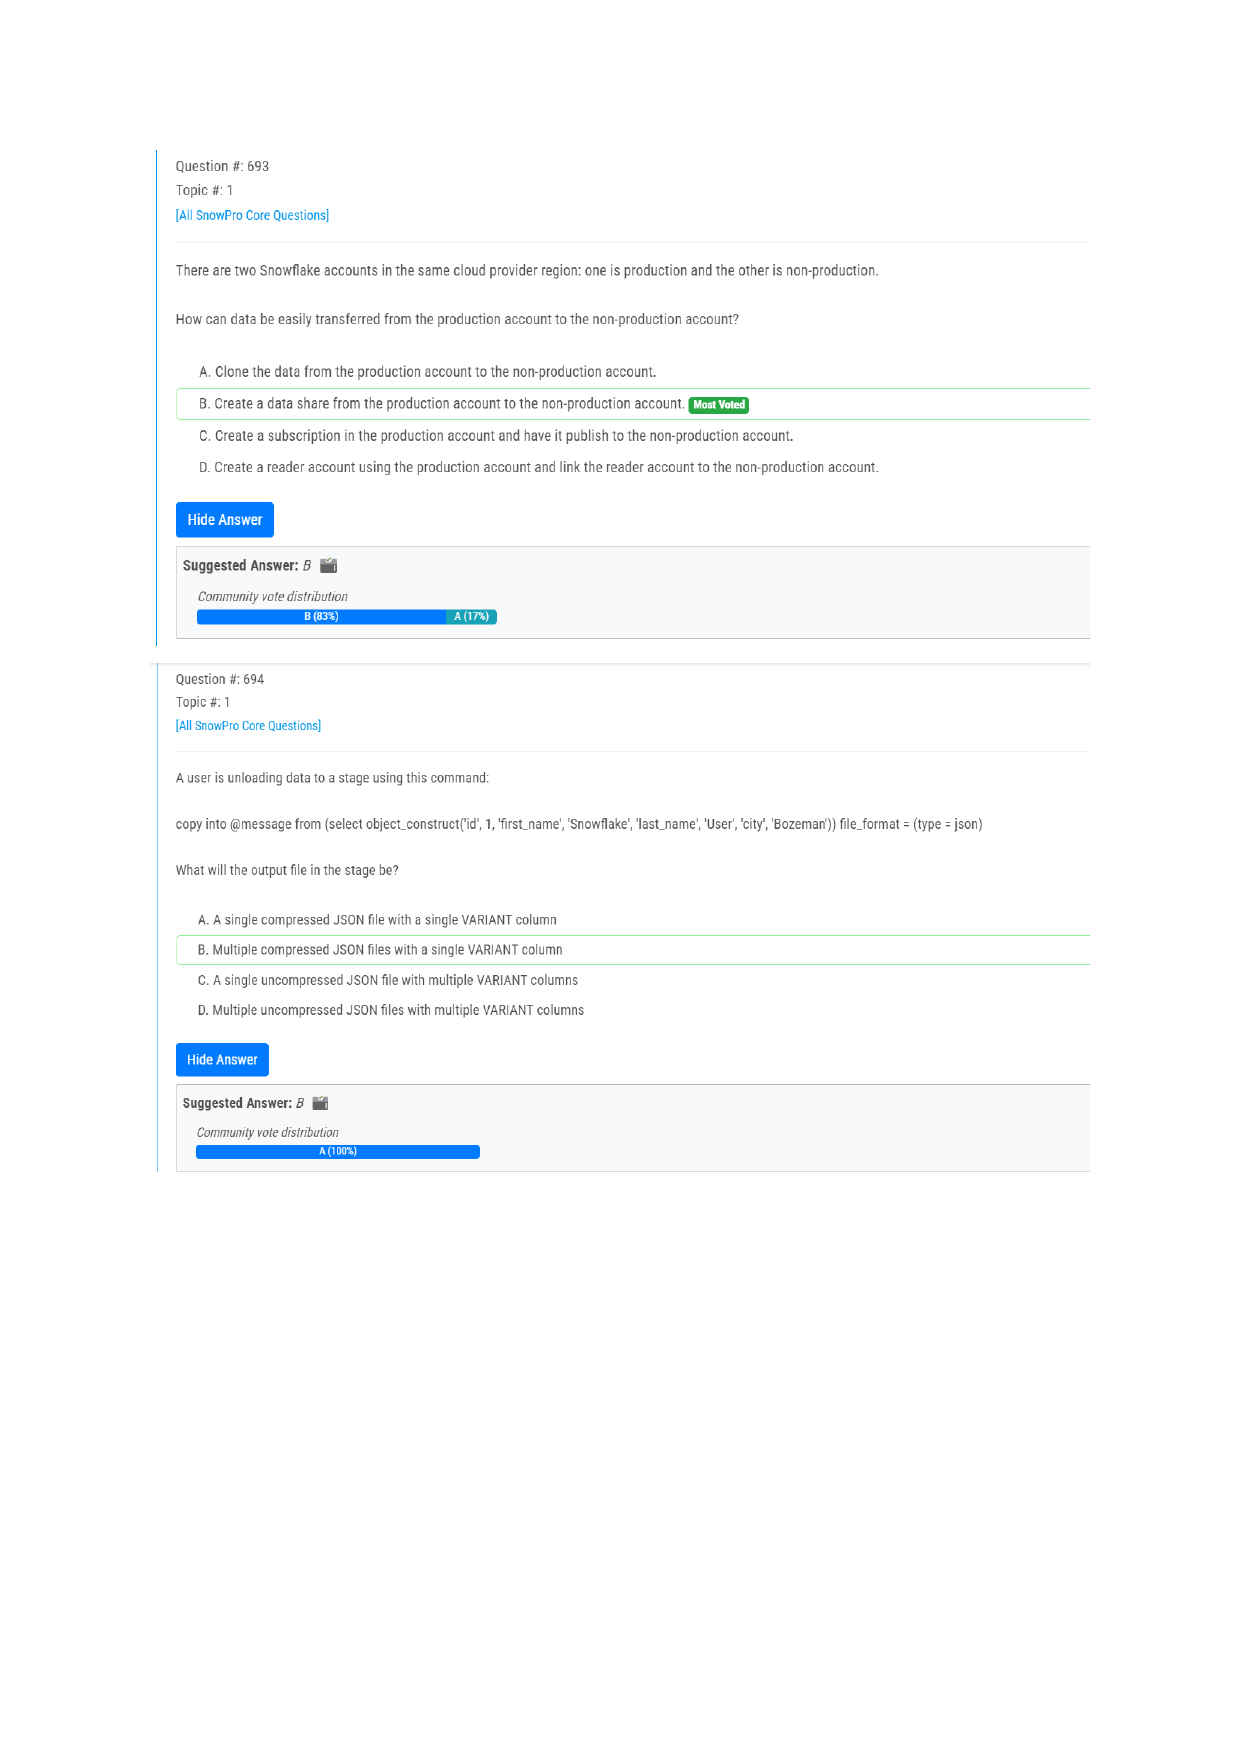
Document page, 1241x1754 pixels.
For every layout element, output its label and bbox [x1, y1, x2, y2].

picture [150, 150, 1091, 646]
picture [150, 663, 1091, 1172]
